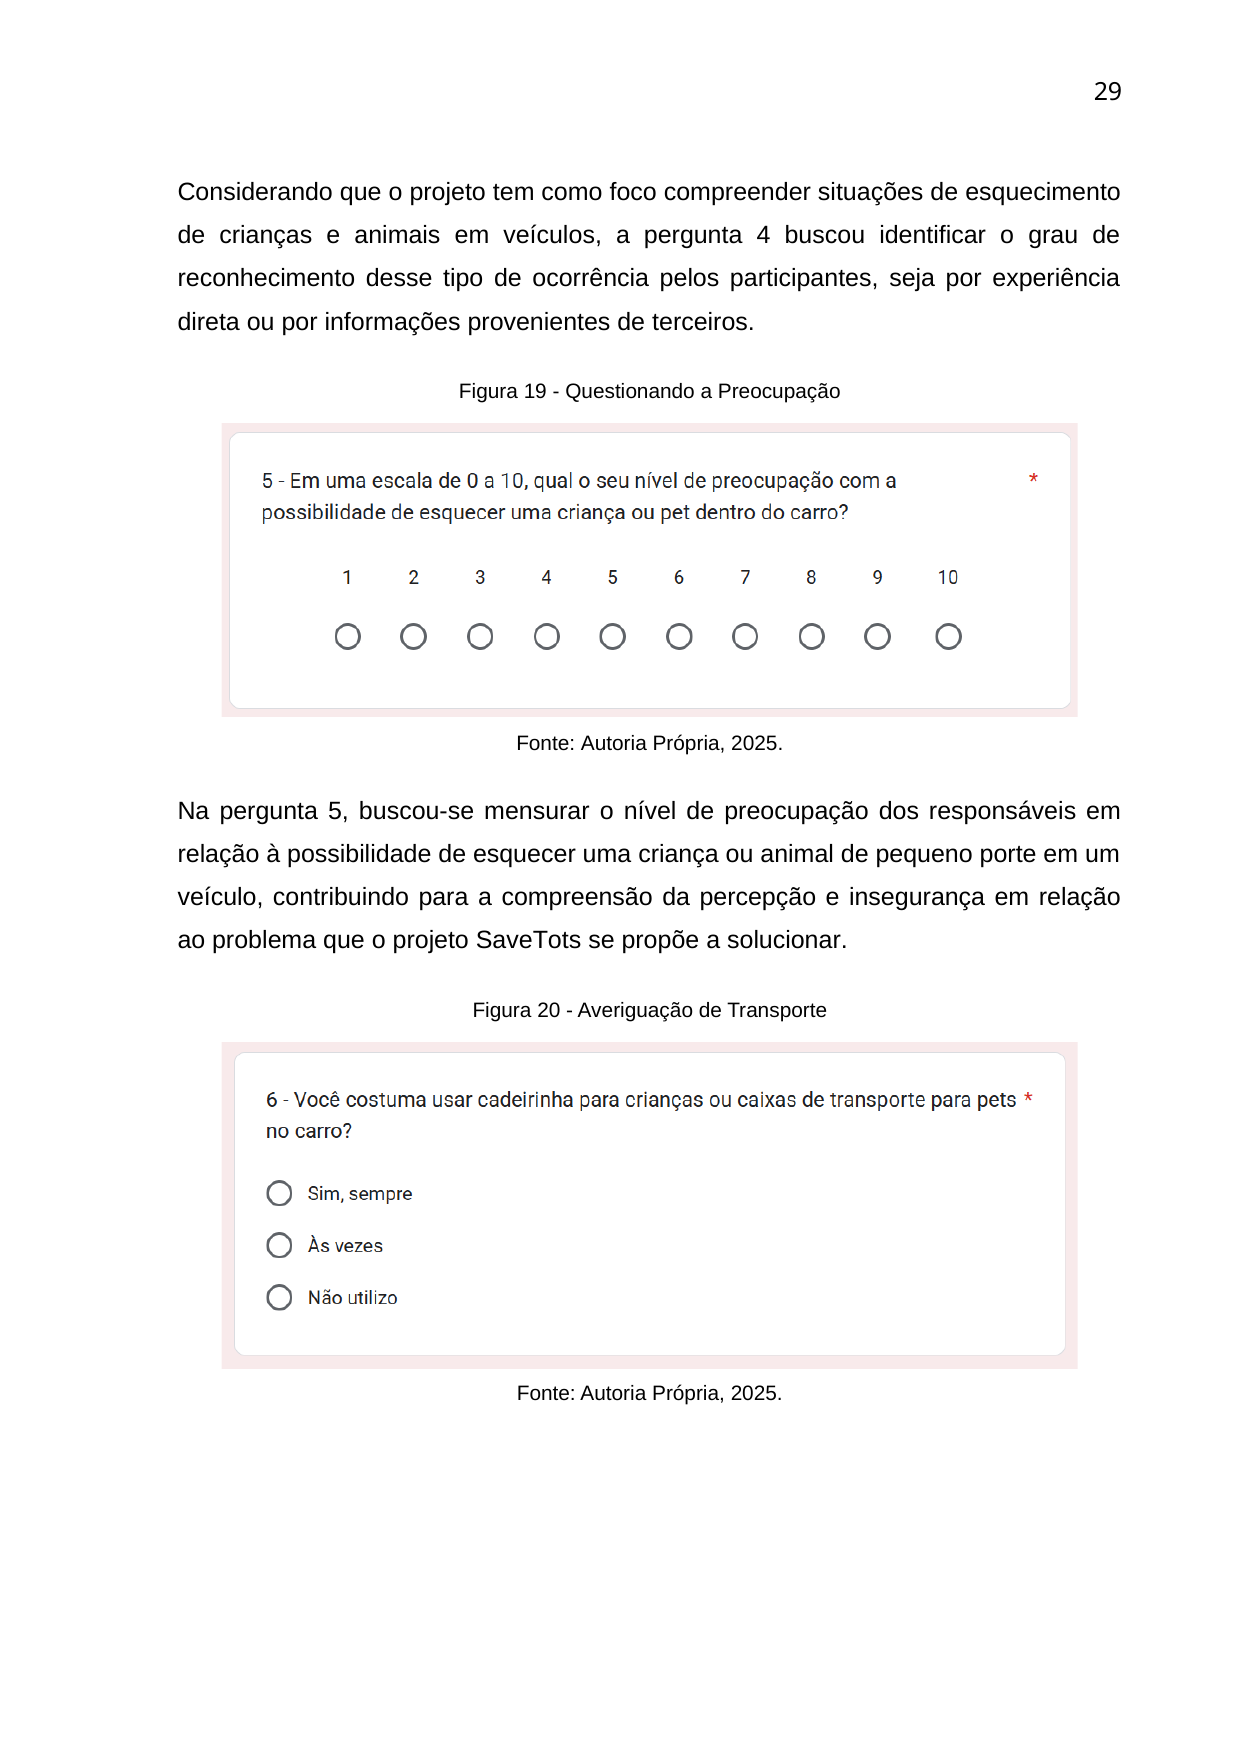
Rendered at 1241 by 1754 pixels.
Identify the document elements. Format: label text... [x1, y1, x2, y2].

picture [221, 423, 1078, 717]
text Figura 19 - Questionando a Preocupação [177, 379, 1122, 403]
text Na pergunta 5, buscou-se mensurar o nível de preocupação dos responsáveis em relação à possibilidade de esquecer uma criança ou animal de pequeno porte em um veículo, contribuindo para a compreensão da percepção e insegurança em relação ao problema que o projeto SaveTots se propõe a solucionar. [177, 796, 1122, 954]
text Figura 20 - Averiguação de Transporte [177, 997, 1122, 1021]
text Considerando que o projeto tem como foco compreender situações de esquecimento de crianças e animais em veículos, a pergunta 4 buscou identificar o grau de reconhecimento desse tipo de ocorrência pelos participantes, seja por experiência direta ou por informações provenientes de terceiros. [177, 177, 1122, 335]
picture [221, 1042, 1078, 1369]
text Fonte: Autoria Própria, 2025. [177, 1381, 1122, 1405]
text Fonte: Autoria Própria, 2025. [177, 731, 1122, 755]
